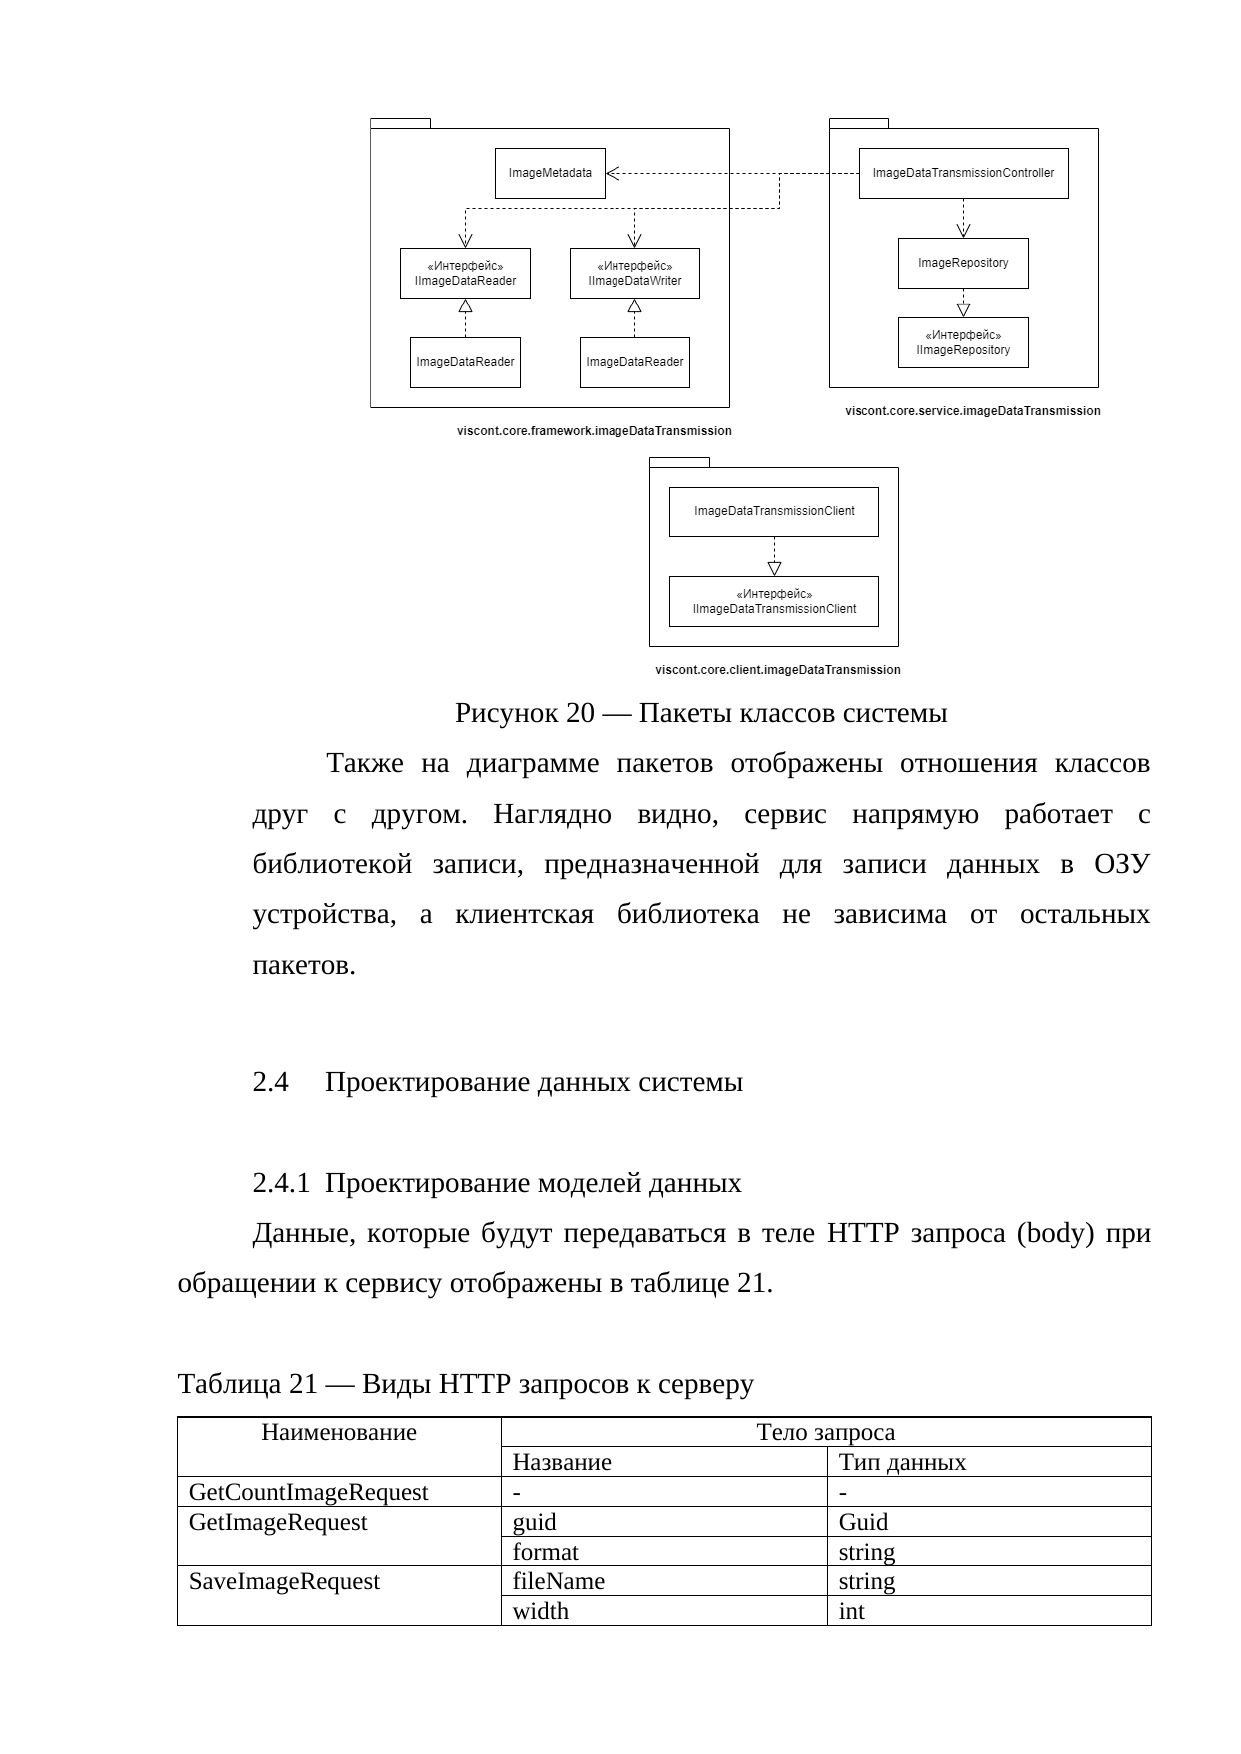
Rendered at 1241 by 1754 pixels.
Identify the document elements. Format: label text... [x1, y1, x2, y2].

table_cell GetImageRequest [178, 1507, 501, 1565]
table_cell Название [502, 1447, 827, 1476]
table_cell - [502, 1477, 827, 1506]
table_cell Guid [828, 1507, 1151, 1536]
table_cell guid [502, 1507, 827, 1536]
text Таблица 21 — Виды HTTP запросов к серверу [177, 1366, 1152, 1399]
text Проектирование данных системы [192, 1064, 1146, 1098]
table_cell format [502, 1537, 827, 1565]
table_cell - [828, 1477, 1151, 1506]
table_cell SaveImageRequest [178, 1566, 501, 1625]
list Данные, которые будут передаваться в теле HTTP запроса (body) при обращении к сервису отображены в таблице 21. [177, 1215, 1152, 1299]
table_cell fileName [502, 1566, 827, 1595]
table_cell string [828, 1537, 1151, 1565]
table_cell Тип данных [828, 1447, 1151, 1476]
table_cell int [828, 1596, 1151, 1625]
table_cell string [828, 1566, 1151, 1595]
table_header Наименование [178, 1418, 501, 1476]
table_cell GetCountImageRequest [178, 1477, 501, 1506]
table_cell width [502, 1596, 827, 1625]
text Проектирование моделей данных [177, 1165, 1152, 1198]
text Рисунок 20 — Пакеты классов системы [177, 695, 1152, 729]
picture [370, 118, 1108, 677]
table_header Тело запроса [502, 1418, 1151, 1446]
text Также на диаграмме пакетов отображены отношения классов друг с другом. Наглядно видно, сервис напрямую работает с библиотекой записи, предназначенной для записи данных в ОЗУ устройства, а клиентская библиотека не зависима от остальных пакетов. [252, 746, 1152, 980]
